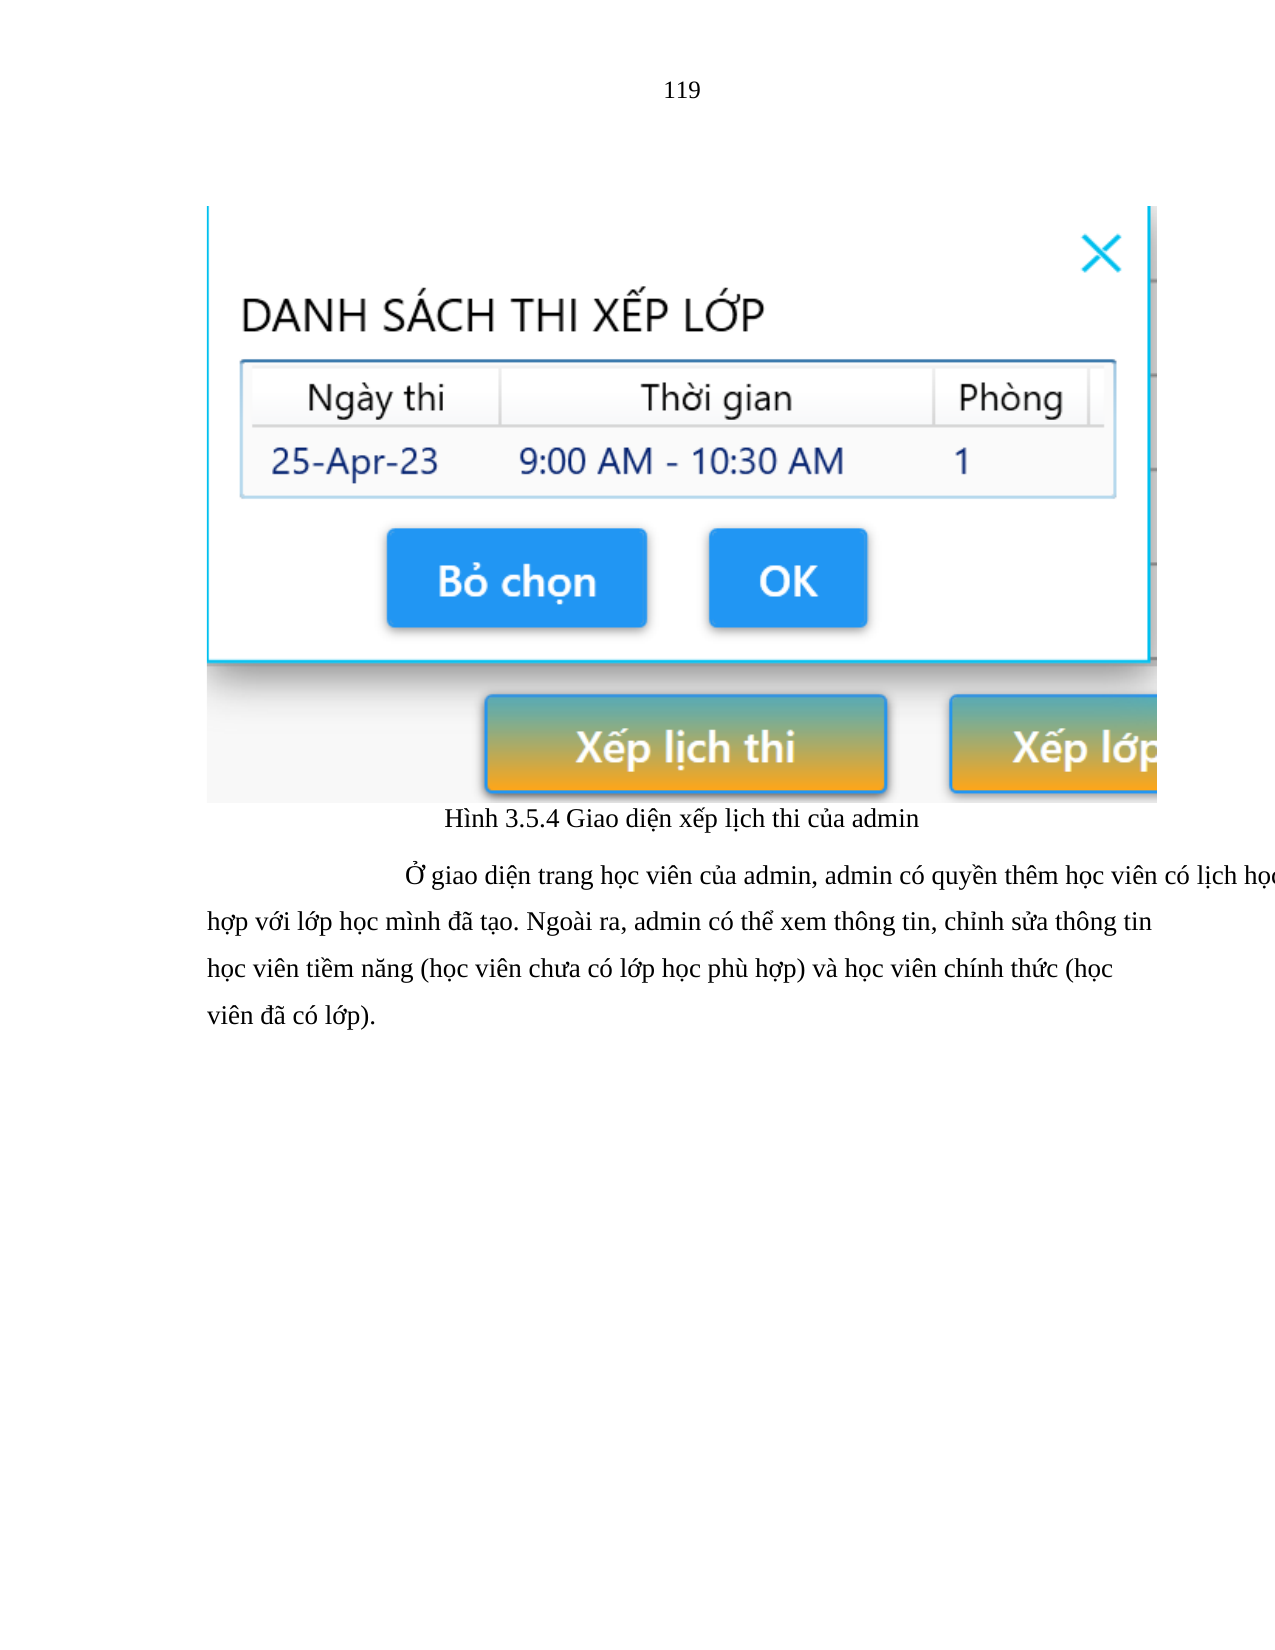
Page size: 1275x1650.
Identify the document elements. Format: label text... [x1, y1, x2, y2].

picture [209, 206, 1147, 660]
picture [206, 206, 1157, 803]
text Ở giao diện trang học viên của admin, admin có quyền thêm học viên có lịch học phù hợp với lớp học mình đã tạo. Ngoài ra, admin có thể xem thông tin, chỉnh sửa thông tin học viên tiềm năng (học viên chưa có lớp học phù hợp) và học viên chính thức (học viên đã có lớp). [207, 859, 1157, 1030]
text Hình 3.5.4 Giao diện xếp lịch thi của admin [207, 803, 1157, 834]
